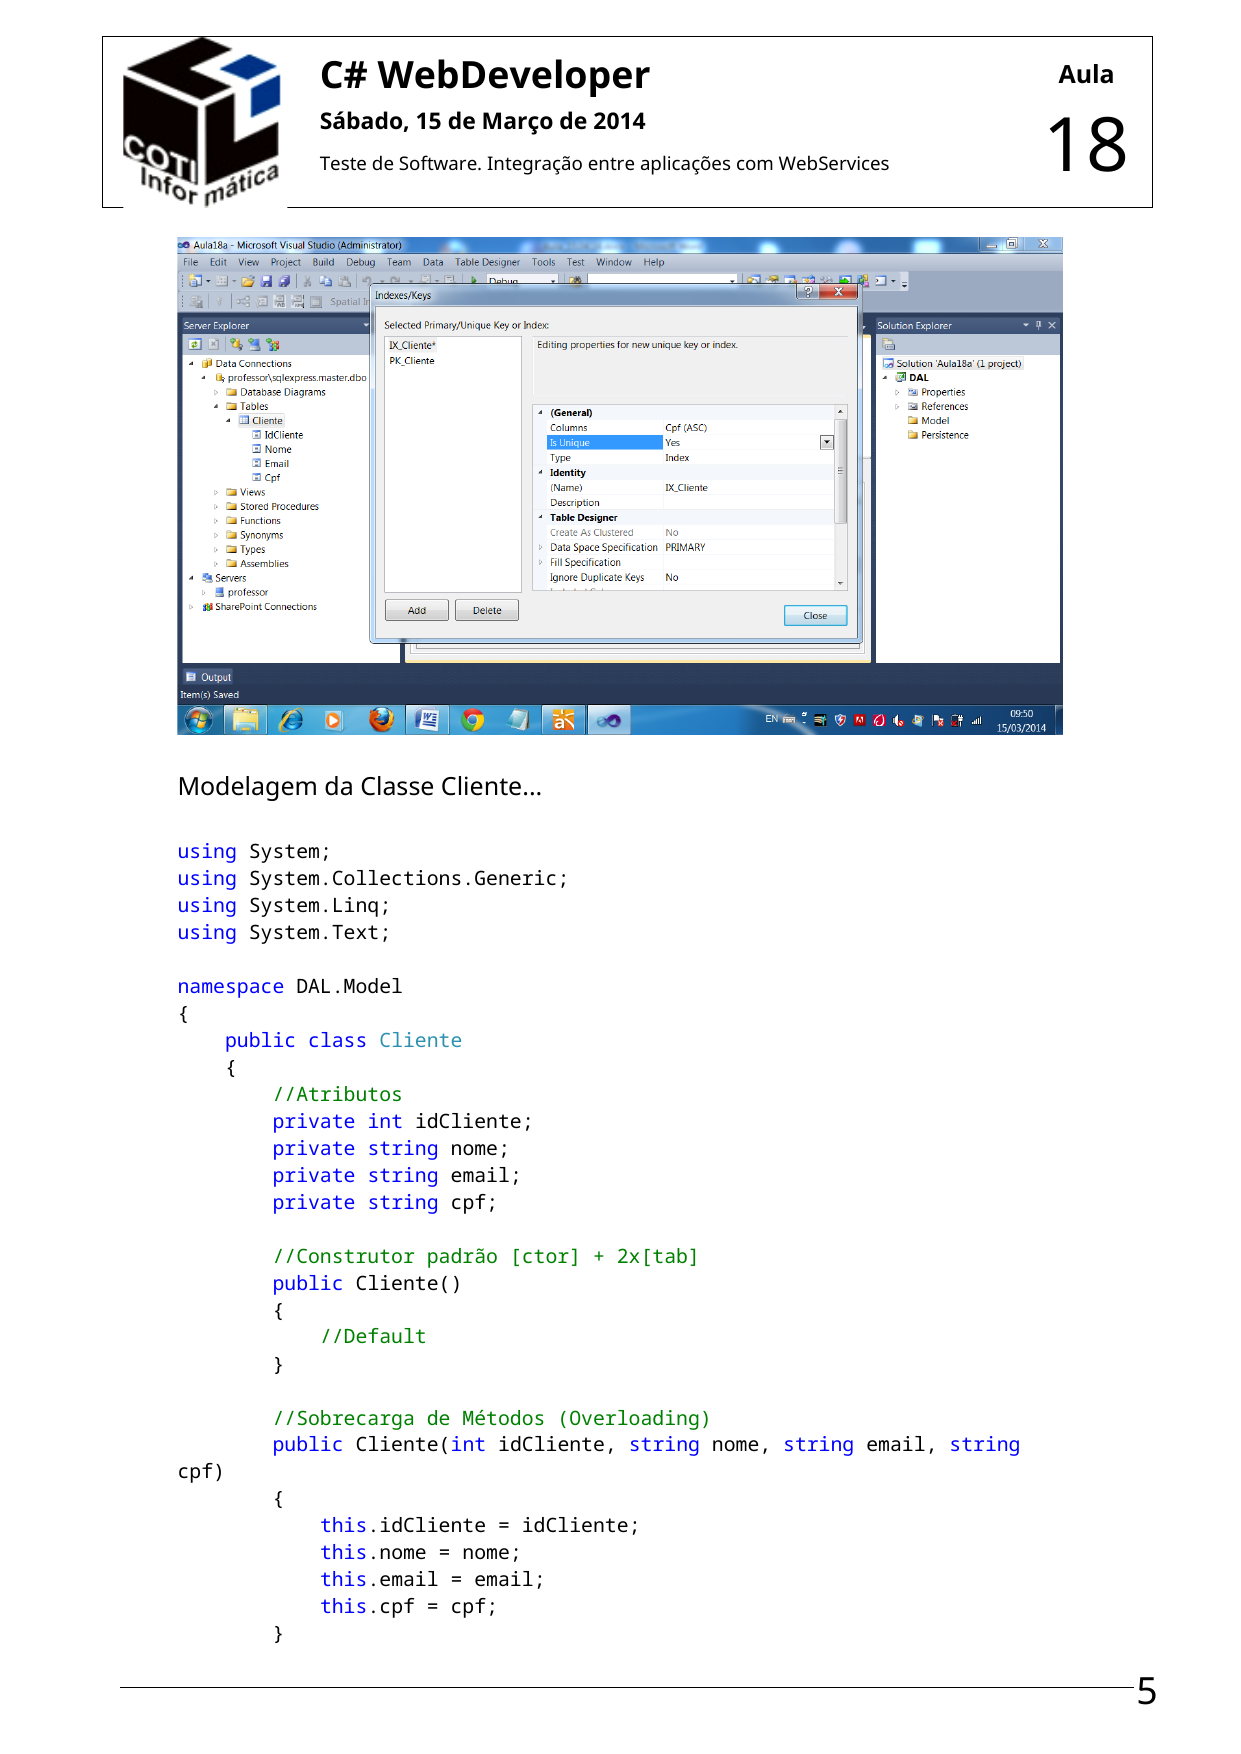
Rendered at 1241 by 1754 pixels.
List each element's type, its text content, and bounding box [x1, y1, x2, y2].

text public Cliente(int idCliente, string nome, string email, string cpf) [177, 1431, 1063, 1485]
text this.nome = nome; [177, 1539, 1063, 1566]
text this.idCliente = idCliente; [177, 1512, 1063, 1539]
text } [177, 1619, 1063, 1647]
text private int idCliente; [177, 1107, 1063, 1134]
text using System.Linq; [177, 891, 1063, 918]
text { [177, 1296, 1063, 1323]
text private string cpf; [177, 1188, 1063, 1215]
text using System.Collections.Generic; [177, 864, 1063, 891]
text { [177, 1485, 1063, 1512]
text Modelagem da Classe Cliente... [177, 769, 1063, 803]
text //Sobrecarga de Métodos (Overloading) [177, 1404, 1063, 1431]
text private string nome; [177, 1134, 1063, 1161]
text using System.Text; [177, 918, 1063, 945]
text } [177, 1350, 1063, 1377]
text this.cpf = cpf; [177, 1593, 1063, 1619]
text public class Cliente [177, 1026, 1063, 1053]
text //Atributos [177, 1080, 1063, 1107]
text { [177, 1053, 1063, 1080]
text using System; [177, 837, 1063, 864]
text //Default [177, 1323, 1063, 1350]
text private string email; [177, 1161, 1063, 1188]
text namespace DAL.Model [177, 972, 1063, 999]
text public Cliente() [177, 1269, 1063, 1296]
text this.email = email; [177, 1566, 1063, 1593]
text { [177, 999, 1063, 1026]
picture [177, 237, 1063, 735]
text //Construtor padrão [ctor] + 2x[tab] [177, 1242, 1063, 1269]
